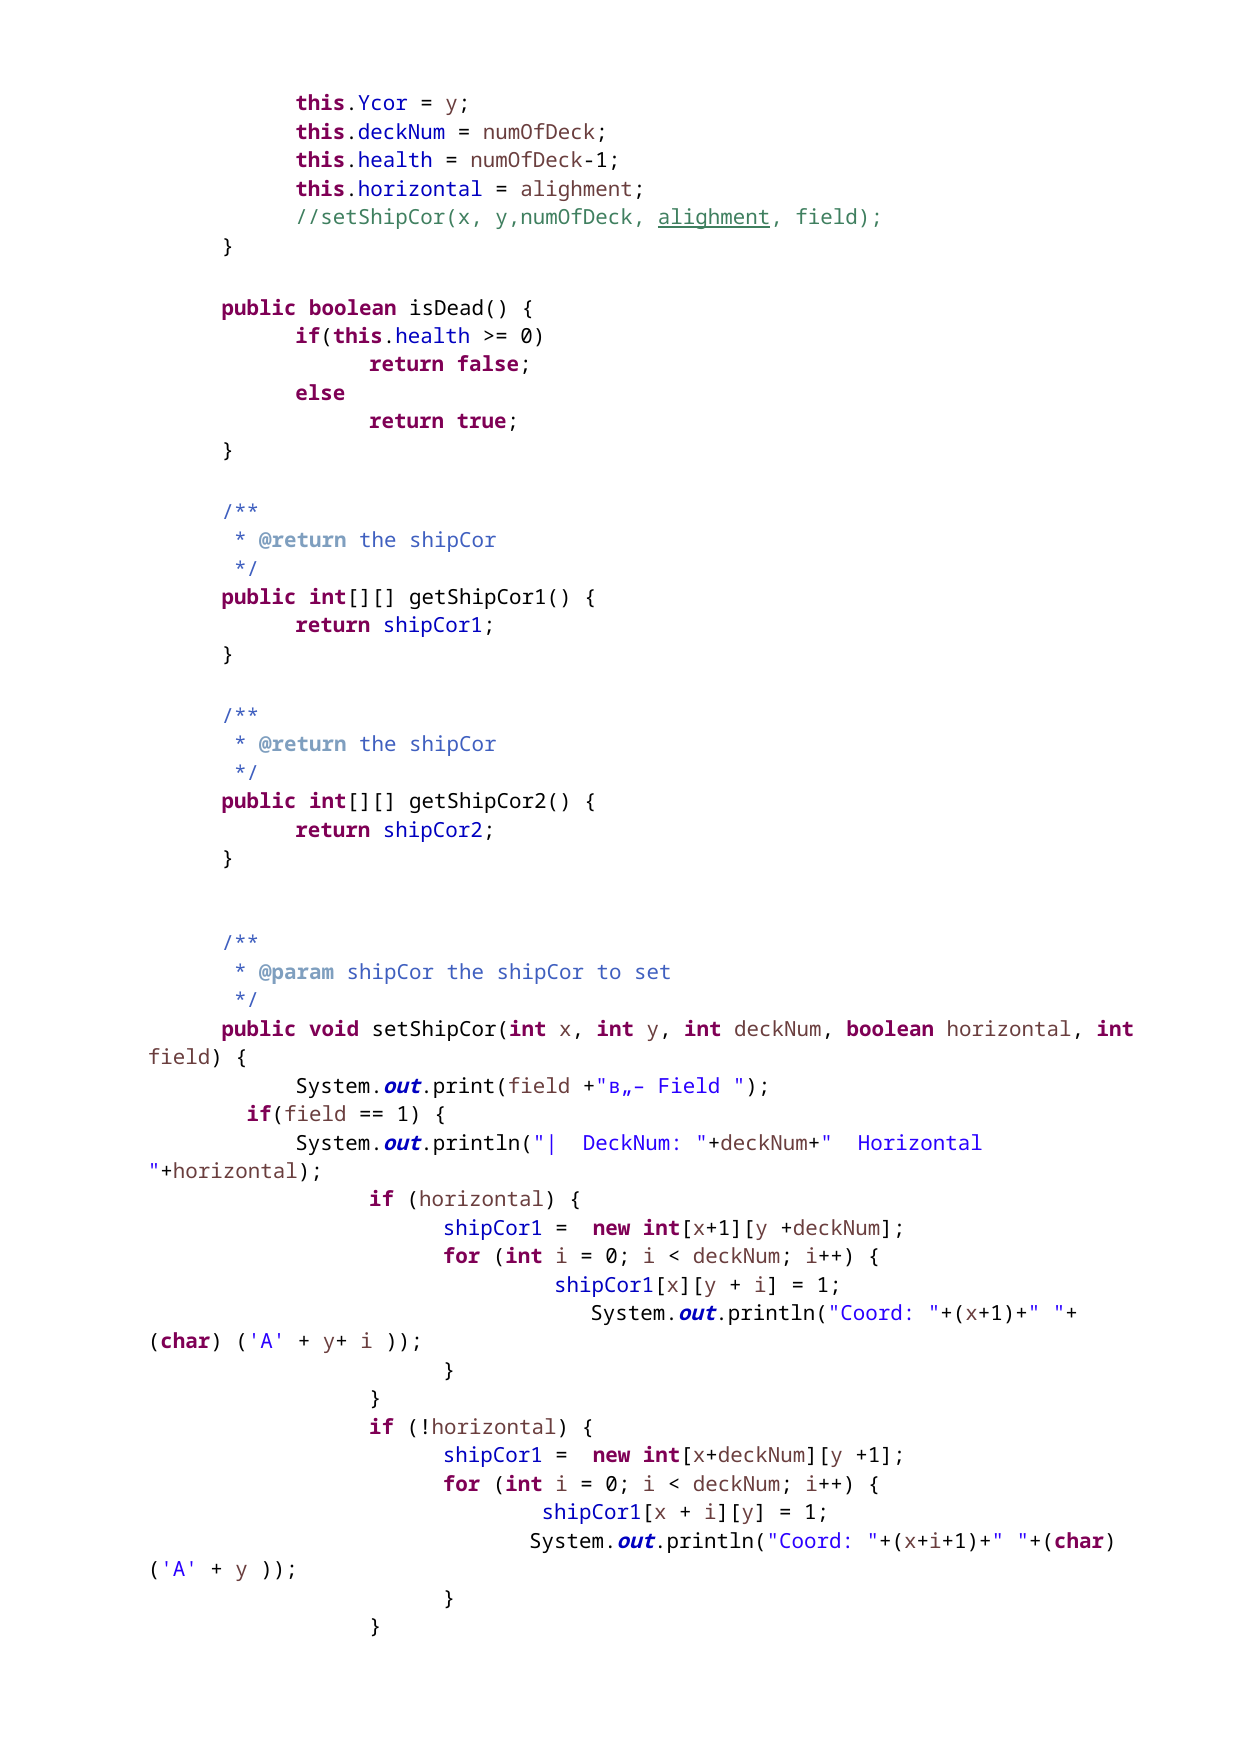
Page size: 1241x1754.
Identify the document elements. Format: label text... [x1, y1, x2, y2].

text * @return the shipCor [148, 729, 1152, 758]
text } [148, 639, 1152, 667]
text /** [148, 928, 1152, 957]
text System.out.println("Coord: "+(x+1)+" "+ (char) ('A' + y+ i )); [148, 1298, 1152, 1355]
text if (horizontal) { [148, 1184, 1152, 1213]
text } [148, 1583, 1152, 1611]
text this.health = numOfDeck-1; [148, 145, 1152, 174]
text return shipCor2; [148, 815, 1152, 843]
text public boolean isDead() { [148, 293, 1152, 321]
text } [148, 1383, 1152, 1412]
text } [148, 435, 1152, 463]
text shipCor1 = new int[x+deckNum][y +1]; [148, 1440, 1152, 1469]
text else [148, 378, 1152, 406]
text public int[][] getShipCor1() { [148, 582, 1152, 611]
text shipCor1[x + i][y] = 1; [148, 1497, 1152, 1526]
text if (!horizontal) { [148, 1412, 1152, 1440]
text this.deckNum = numOfDeck; [148, 117, 1152, 145]
text } [148, 1355, 1152, 1383]
text * @return the shipCor [148, 525, 1152, 554]
text } [148, 231, 1152, 259]
text /** [148, 701, 1152, 729]
text * @param shipCor the shipCor to set [148, 957, 1152, 985]
text } [148, 1611, 1152, 1639]
text this.Ycor = y; [148, 88, 1152, 117]
text if(this.health >= 0) [148, 321, 1152, 349]
text return false; [148, 349, 1152, 378]
text */ [148, 758, 1152, 786]
text System.out.print(field +"в„– Field "); [148, 1071, 1152, 1099]
text public void setShipCor(int x, int y, int deckNum, boolean horizontal, int field) { [148, 1014, 1152, 1071]
text */ [148, 985, 1152, 1014]
text */ [148, 554, 1152, 582]
text shipCor1 = new int[x+1][y +deckNum]; [148, 1213, 1152, 1241]
text System.out.println("Coord: "+(x+i+1)+" "+(char) ('A' + y )); [148, 1526, 1152, 1583]
text } [148, 843, 1152, 872]
text this.horizontal = alighment; [148, 174, 1152, 202]
text System.out.println("| DeckNum: "+deckNum+" Horizontal "+horizontal); [148, 1128, 1152, 1184]
text shipCor1[x][y + i] = 1; [148, 1270, 1152, 1298]
text //setShipCor(x, y,numOfDeck, alighment, field); [148, 202, 1152, 231]
text for (int i = 0; i < deckNum; i++) { [148, 1469, 1152, 1497]
text /** [148, 497, 1152, 525]
text return true; [148, 406, 1152, 435]
text public int[][] getShipCor2() { [148, 786, 1152, 815]
text if(field == 1) { [148, 1099, 1152, 1128]
text for (int i = 0; i < deckNum; i++) { [148, 1241, 1152, 1270]
text return shipCor1; [148, 611, 1152, 639]
